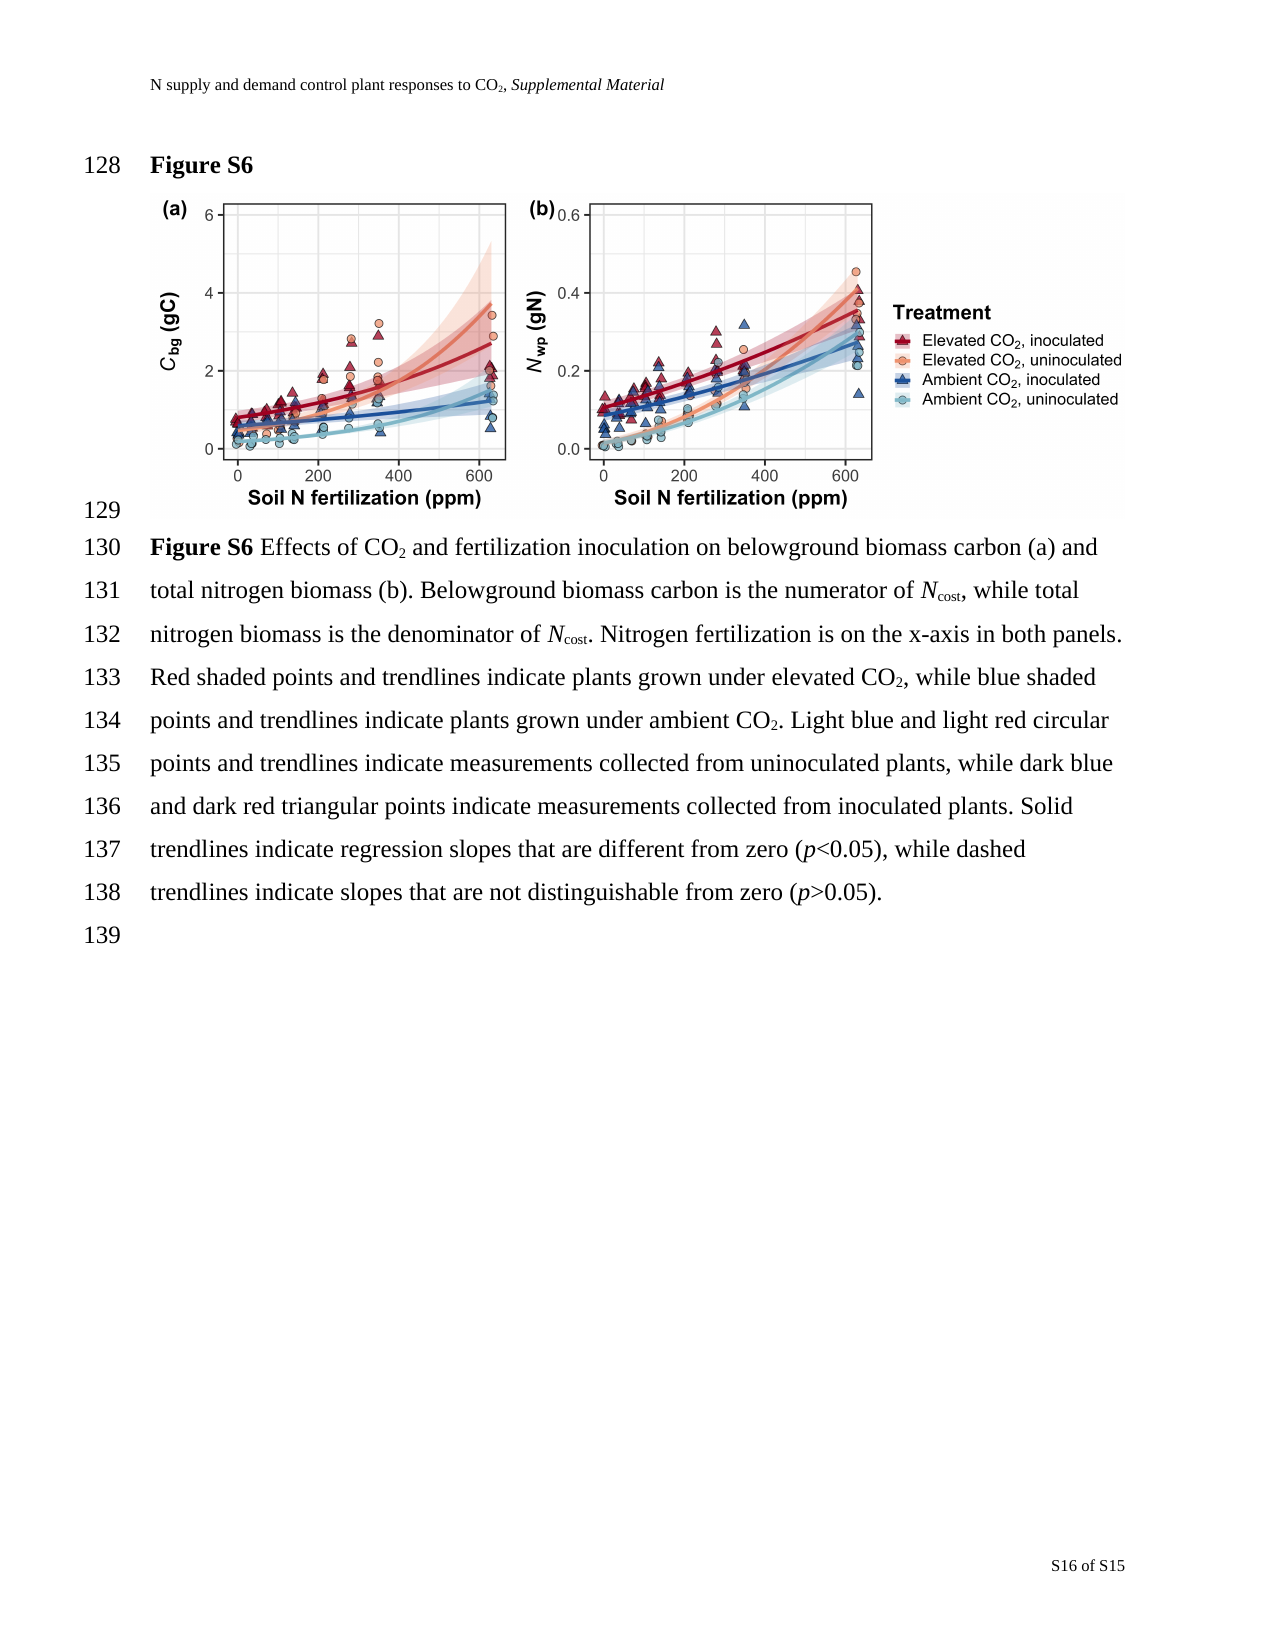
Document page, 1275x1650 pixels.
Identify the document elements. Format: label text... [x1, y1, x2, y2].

text Figure S6 [150, 150, 1125, 179]
picture [150, 193, 1125, 519]
text Figure S6 Effects of CO2 and fertilization inoculation on belowground biomass carbon (a) and total nitrogen biomass (b). Belowground biomass carbon is the numerator of Ncost, while total nitrogen biomass is the denominator of Ncost. Nitrogen fertilization is on the x-axis in both panels. Red shaded points and trendlines indicate plants grown under elevated CO2, while blue shaded points and trendlines indicate plants grown under ambient CO2. Light blue and light red circular points and trendlines indicate measurements collected from uninoculated plants, while dark blue and dark red triangular points indicate measurements collected from inoculated plants. Solid trendlines indicate regression slopes that are different from zero (p<0.05), while dashed trendlines indicate slopes that are not distinguishable from zero (p>0.05). [150, 532, 1125, 906]
